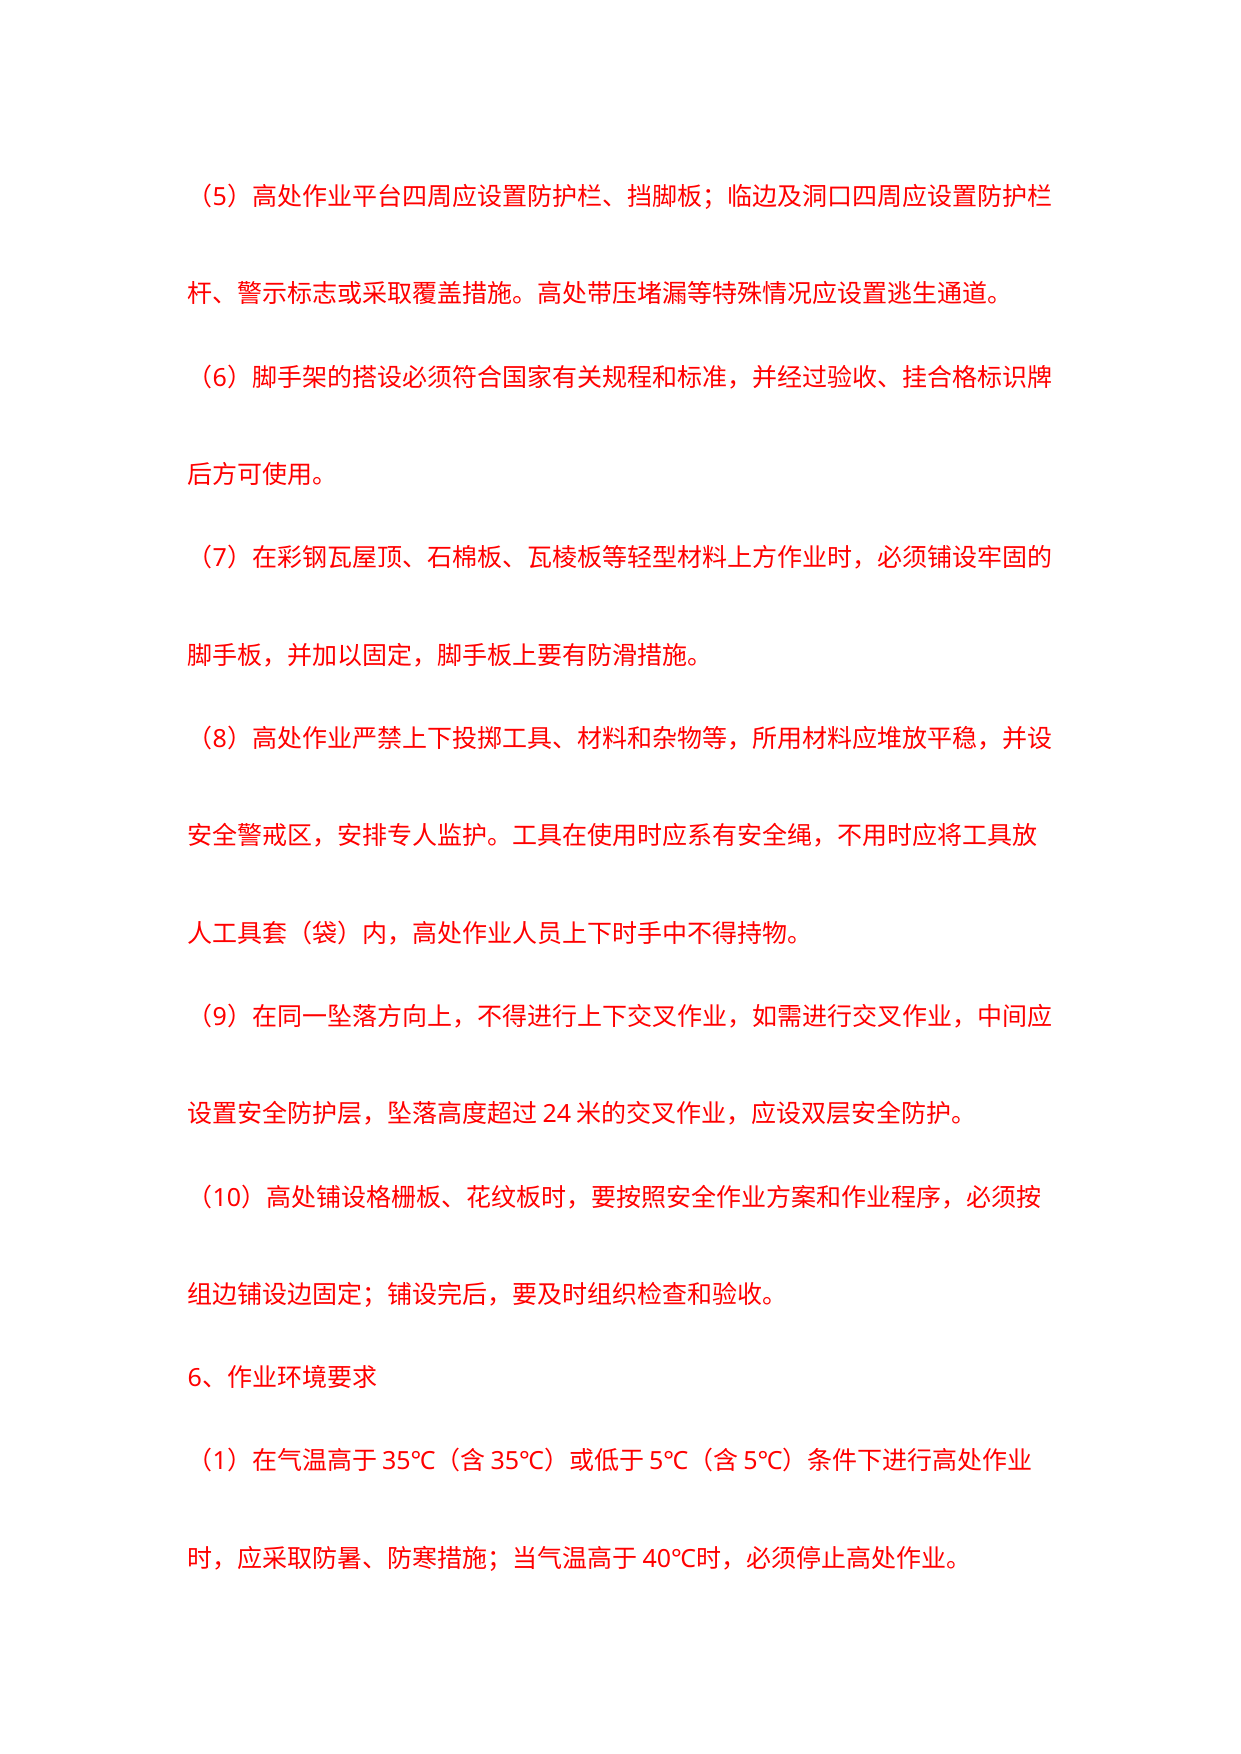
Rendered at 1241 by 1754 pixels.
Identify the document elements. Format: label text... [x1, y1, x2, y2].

text （10）高处铺设格栅板、花纹板时，要按照安全作业方案和作业程序，必须按组边铺设边固定；铺设完后，要及时组织检查和验收。 [187, 1163, 1053, 1325]
text （5）高处作业平台四周应设置防护栏、挡脚板；临边及洞口四周应设置防护栏杆、警示标志或采取覆盖措施。高处带压堵漏等特殊情况应设置逃生通道。 [187, 162, 1053, 324]
text 6、作业环境要求 [187, 1343, 1053, 1408]
text （6）脚手架的搭设必须符合国家有关规程和标准，并经过验收、挂合格标识牌后方可使用。 [187, 343, 1053, 505]
text （8）高处作业严禁上下投掷工具、材料和杂物等，所用材料应堆放平稳，并设安全警戒区，安排专人监护。工具在使用时应系有安全绳，不用时应将工具放人工具套（袋）内，高处作业人员上下时手中不得持物。 [187, 704, 1053, 964]
text （1）在气温高于35℃（含35℃）或低于5℃（含5℃）条件下进行高处作业时，应采取防暑、防寒措施；当气温高于40℃时，必须停止高处作业。 [187, 1426, 1053, 1589]
text （9）在同一坠落方向上，不得进行上下交叉作业，如需进行交叉作业，中间应设置安全防护层，坠落高度超过24米的交叉作业，应设双层安全防护。 [187, 982, 1053, 1144]
text （7）在彩钢瓦屋顶、石棉板、瓦棱板等轻型材料上方作业时，必须铺设牢固的脚手板，并加以固定，脚手板上要有防滑措施。 [187, 523, 1053, 686]
